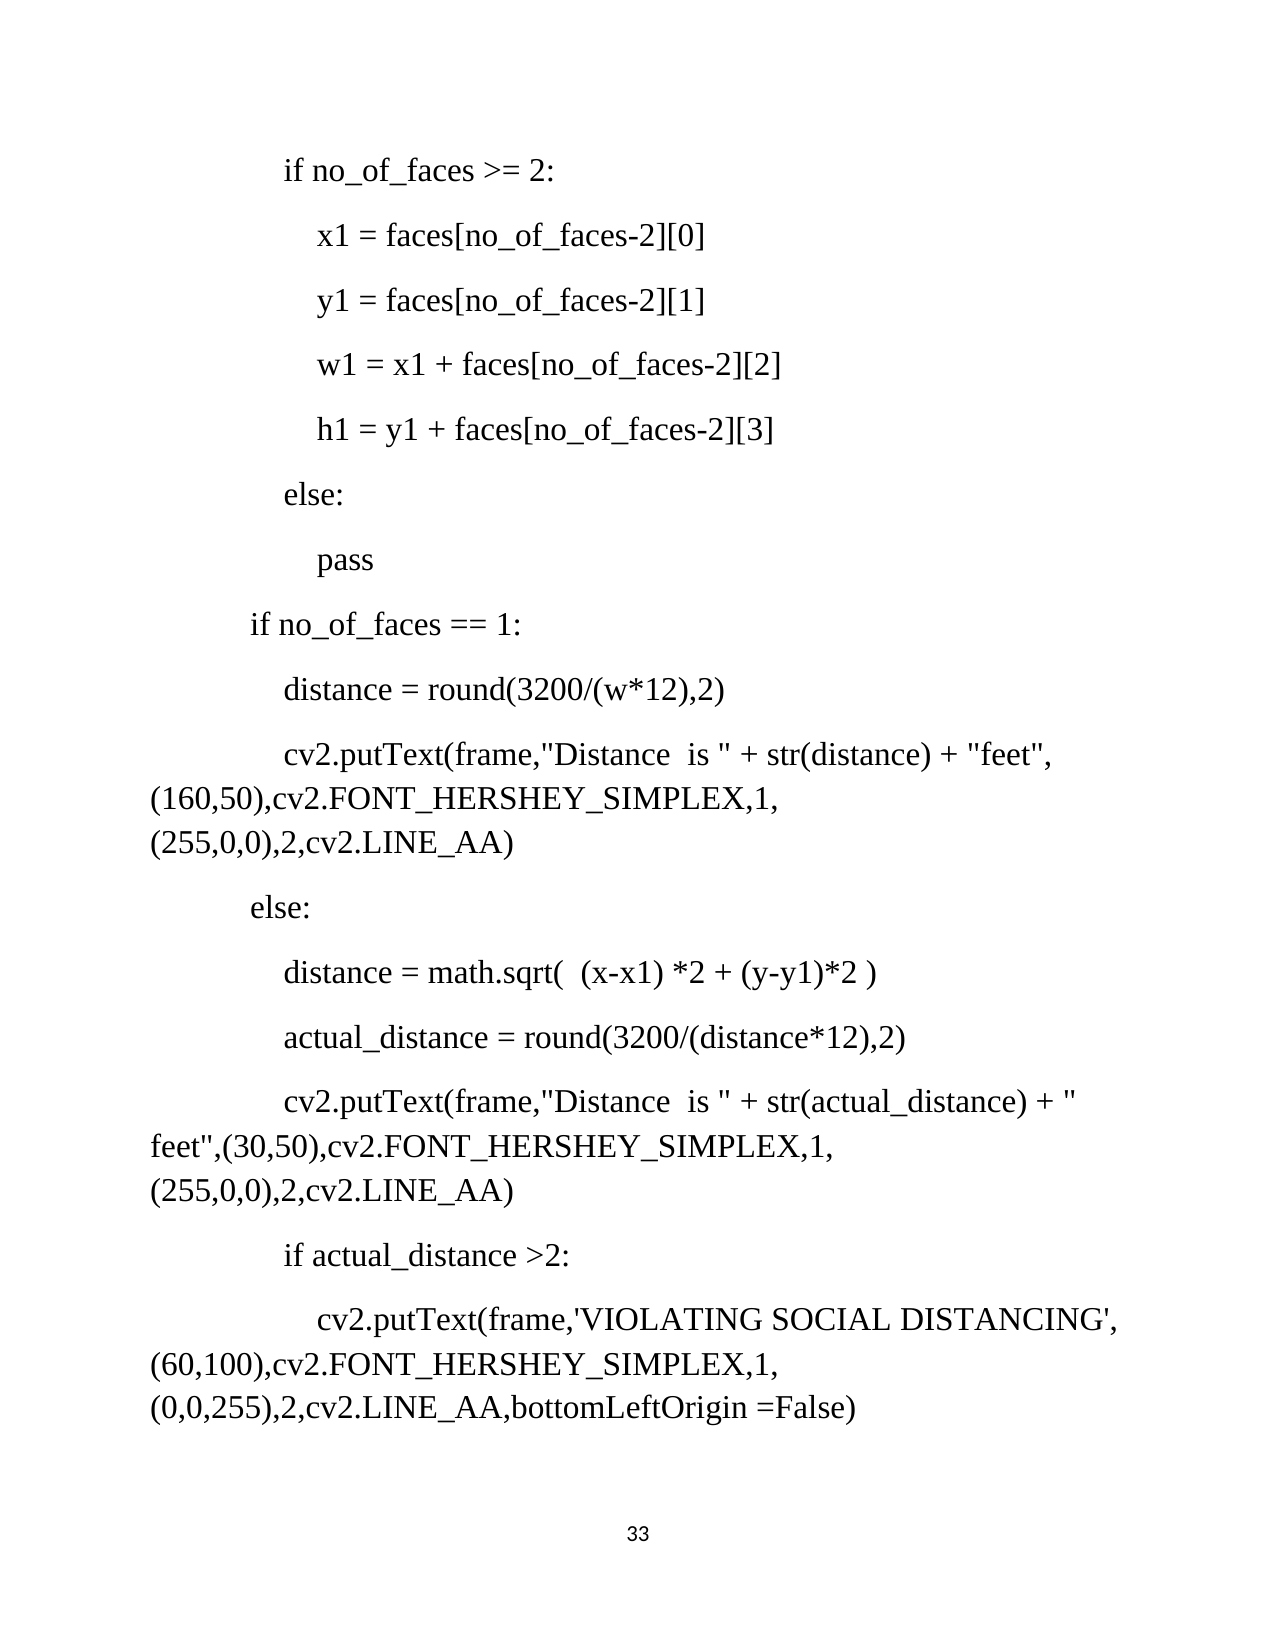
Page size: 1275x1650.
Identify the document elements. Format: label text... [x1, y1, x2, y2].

text cv2.putText(frame,"Distance is " + str(distance) + "feet",(160,50),cv2.FONT_HERSHEY_SIMPLEX,1,(255,0,0),2,cv2.LINE_AA) [150, 734, 1125, 861]
text if actual_distance >2: [150, 1235, 1125, 1273]
text if no_of_faces >= 2: [150, 150, 1125, 188]
text x1 = faces[no_of_faces-2][0] [150, 215, 1125, 253]
text distance = math.sqrt( (x-x1) *2 + (y-y1)*2 ) [150, 952, 1125, 990]
text w1 = x1 + faces[no_of_faces-2][2] [150, 345, 1125, 383]
text distance = round(3200/(w*12),2) [150, 669, 1125, 707]
text pass [150, 539, 1125, 578]
text if no_of_faces == 1: [150, 604, 1125, 643]
text else: [150, 474, 1125, 513]
text actual_distance = round(3200/(distance*12),2) [150, 1017, 1125, 1055]
text else: [150, 887, 1125, 925]
text h1 = y1 + faces[no_of_faces-2][3] [150, 409, 1125, 448]
text cv2.putText(frame,"Distance is " + str(actual_distance) + " feet",(30,50),cv2.FONT_HERSHEY_SIMPLEX,1,(255,0,0),2,cv2.LINE_AA) [150, 1082, 1125, 1208]
text cv2.putText(frame,'VIOLATING SOCIAL DISTANCING',(60,100),cv2.FONT_HERSHEY_SIMPLEX,1,(0,0,255),2,cv2.LINE_AA,bottomLeftOrigin =False) [150, 1300, 1125, 1426]
text y1 = faces[no_of_faces-2][1] [150, 280, 1125, 318]
